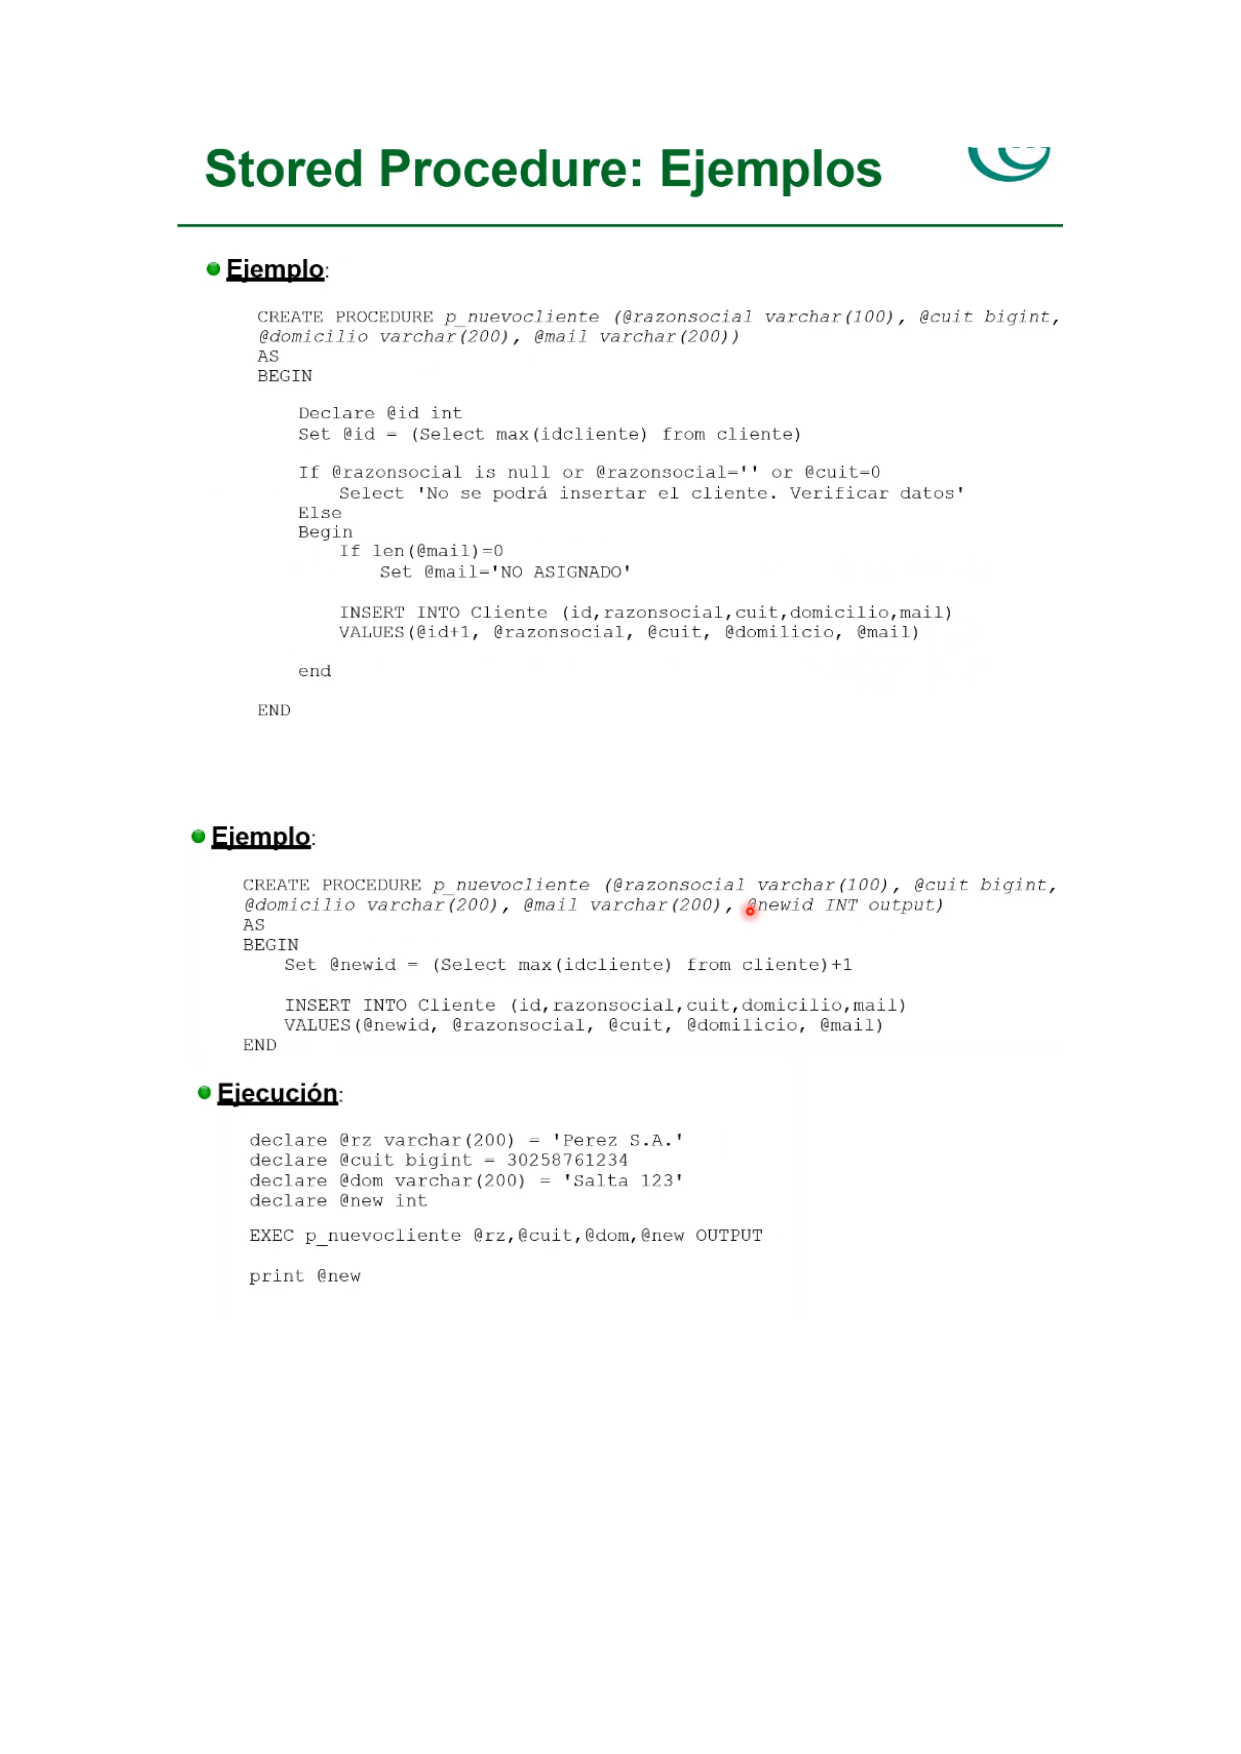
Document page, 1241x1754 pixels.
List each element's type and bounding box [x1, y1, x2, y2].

picture [177, 817, 1063, 1319]
picture [177, 147, 1063, 739]
